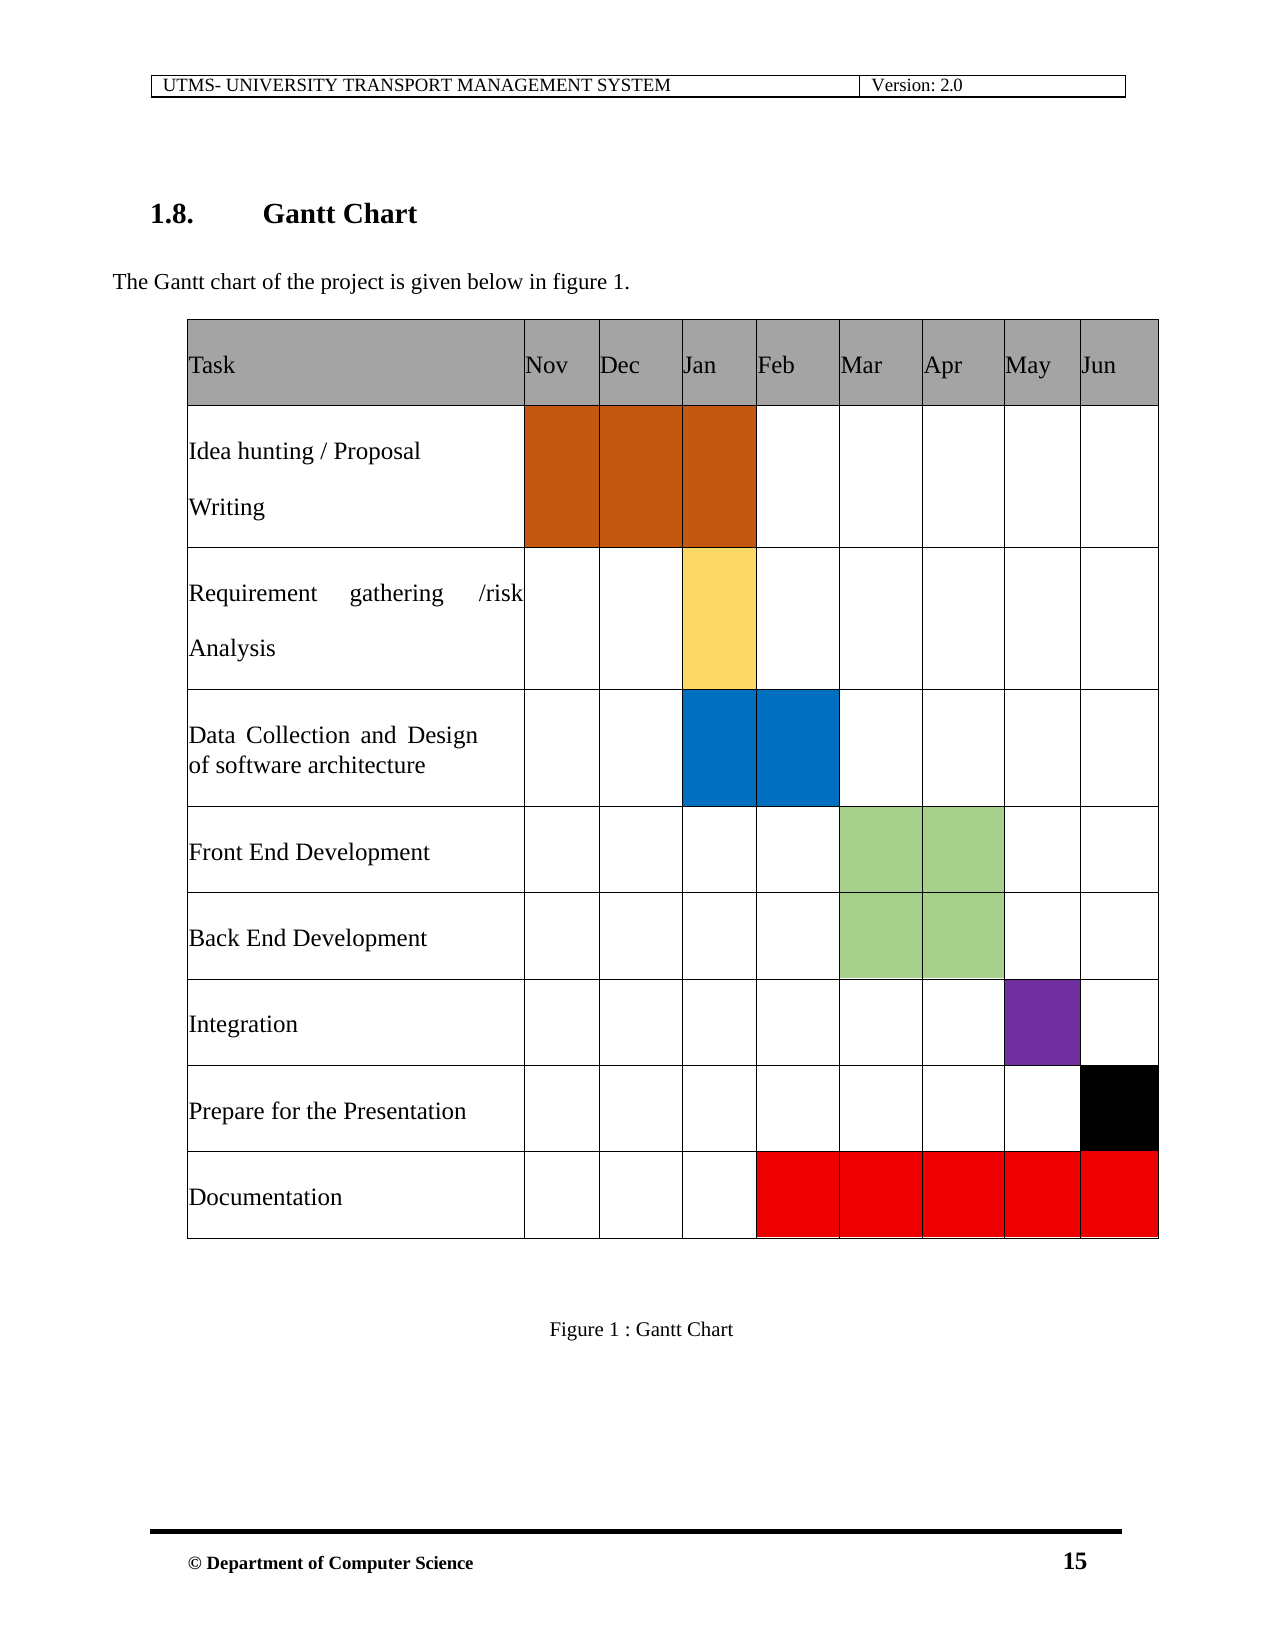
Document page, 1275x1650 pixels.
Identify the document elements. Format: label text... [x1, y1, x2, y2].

list Gantt Chart [150, 197, 1125, 230]
table_cell [923, 1066, 1004, 1151]
table_cell [683, 548, 756, 689]
table_cell [923, 406, 1004, 547]
table_cell [757, 406, 839, 547]
table_cell [840, 548, 922, 689]
table_cell [525, 406, 599, 547]
table_header Dec [600, 320, 682, 405]
table_cell Integration [188, 980, 478, 1065]
table_cell [840, 406, 922, 547]
table_cell [923, 548, 1004, 689]
table_header Task [188, 320, 478, 405]
table_header May [1005, 320, 1080, 405]
table_cell [478, 1066, 524, 1151]
table_cell [478, 893, 524, 978]
table_cell [478, 690, 524, 806]
table_cell [478, 1152, 524, 1237]
table_cell [683, 406, 756, 547]
table_cell [683, 690, 756, 806]
table_cell [757, 893, 839, 978]
table_cell [525, 1152, 599, 1237]
table_cell [757, 548, 839, 689]
table_header [478, 320, 524, 405]
table_cell [600, 980, 682, 1065]
table_cell [923, 807, 1004, 892]
table_cell [478, 980, 524, 1065]
table_cell [1081, 893, 1158, 978]
table_cell Data Collection and Design of software architecture [188, 690, 478, 806]
table_cell [525, 807, 599, 892]
table_cell Prepare for the Presentation [188, 1066, 478, 1151]
table_cell [757, 1152, 839, 1237]
table_cell /risk [478, 548, 524, 689]
table_cell [1081, 807, 1158, 892]
table_cell [1005, 893, 1080, 978]
table_cell [600, 807, 682, 892]
table_header Apr [923, 320, 1004, 405]
table_cell [525, 690, 599, 806]
table_cell [1081, 406, 1158, 547]
table_cell Documentation [188, 1152, 478, 1237]
table_cell [600, 1066, 682, 1151]
table_cell [1005, 406, 1080, 547]
table_cell [757, 690, 839, 806]
table_cell [1005, 690, 1080, 806]
table_cell [600, 548, 682, 689]
table_cell [1005, 980, 1080, 1065]
table_cell [840, 1066, 922, 1151]
table_cell Idea hunting / Proposal Writing [188, 406, 478, 547]
table_cell [840, 980, 922, 1065]
table_header Feb [757, 320, 839, 405]
table_cell [683, 893, 756, 978]
table_header Jan [683, 320, 756, 405]
table_cell [1005, 1066, 1080, 1151]
table_cell [525, 548, 599, 689]
table_cell [1005, 548, 1080, 689]
table_cell [1005, 1152, 1080, 1237]
table_cell [840, 690, 922, 806]
table_cell Requirement gathering Analysis [188, 548, 478, 689]
table_cell [1005, 807, 1080, 892]
table_cell [1081, 1151, 1158, 1237]
table_header Jun [1081, 320, 1158, 405]
table_cell [923, 893, 1004, 978]
table_header Nov [525, 320, 599, 405]
table_cell [757, 980, 839, 1065]
table_cell [600, 406, 682, 547]
table_cell [525, 980, 599, 1065]
table_header Mar [840, 320, 922, 405]
table_cell [683, 807, 756, 892]
table_cell [683, 980, 756, 1065]
table_cell [757, 1066, 839, 1151]
text The Gantt chart of the project is given below in figure 1. [112, 268, 1200, 294]
table_cell [1081, 1066, 1159, 1151]
table_cell [600, 1152, 682, 1237]
table_cell [478, 406, 524, 547]
table_cell Front End Development [188, 807, 478, 892]
table_cell [683, 1152, 756, 1237]
table_cell [1081, 980, 1158, 1065]
text Figure 1 : Gantt Chart [157, 1316, 1125, 1341]
table_cell [840, 807, 922, 892]
table_cell [1081, 548, 1158, 689]
table_cell [1081, 690, 1158, 806]
table_cell [525, 1066, 599, 1151]
table_cell [683, 1066, 756, 1151]
table_cell [923, 690, 1004, 806]
table_cell [923, 980, 1004, 1065]
table_cell [478, 807, 524, 892]
table_cell [840, 893, 922, 978]
table_cell [600, 893, 682, 978]
table_cell Back End Development [188, 893, 478, 978]
table_cell [600, 690, 682, 806]
table_cell [757, 807, 839, 892]
table_cell [525, 893, 599, 978]
table_cell [840, 1152, 922, 1237]
table_cell [923, 1152, 1004, 1237]
